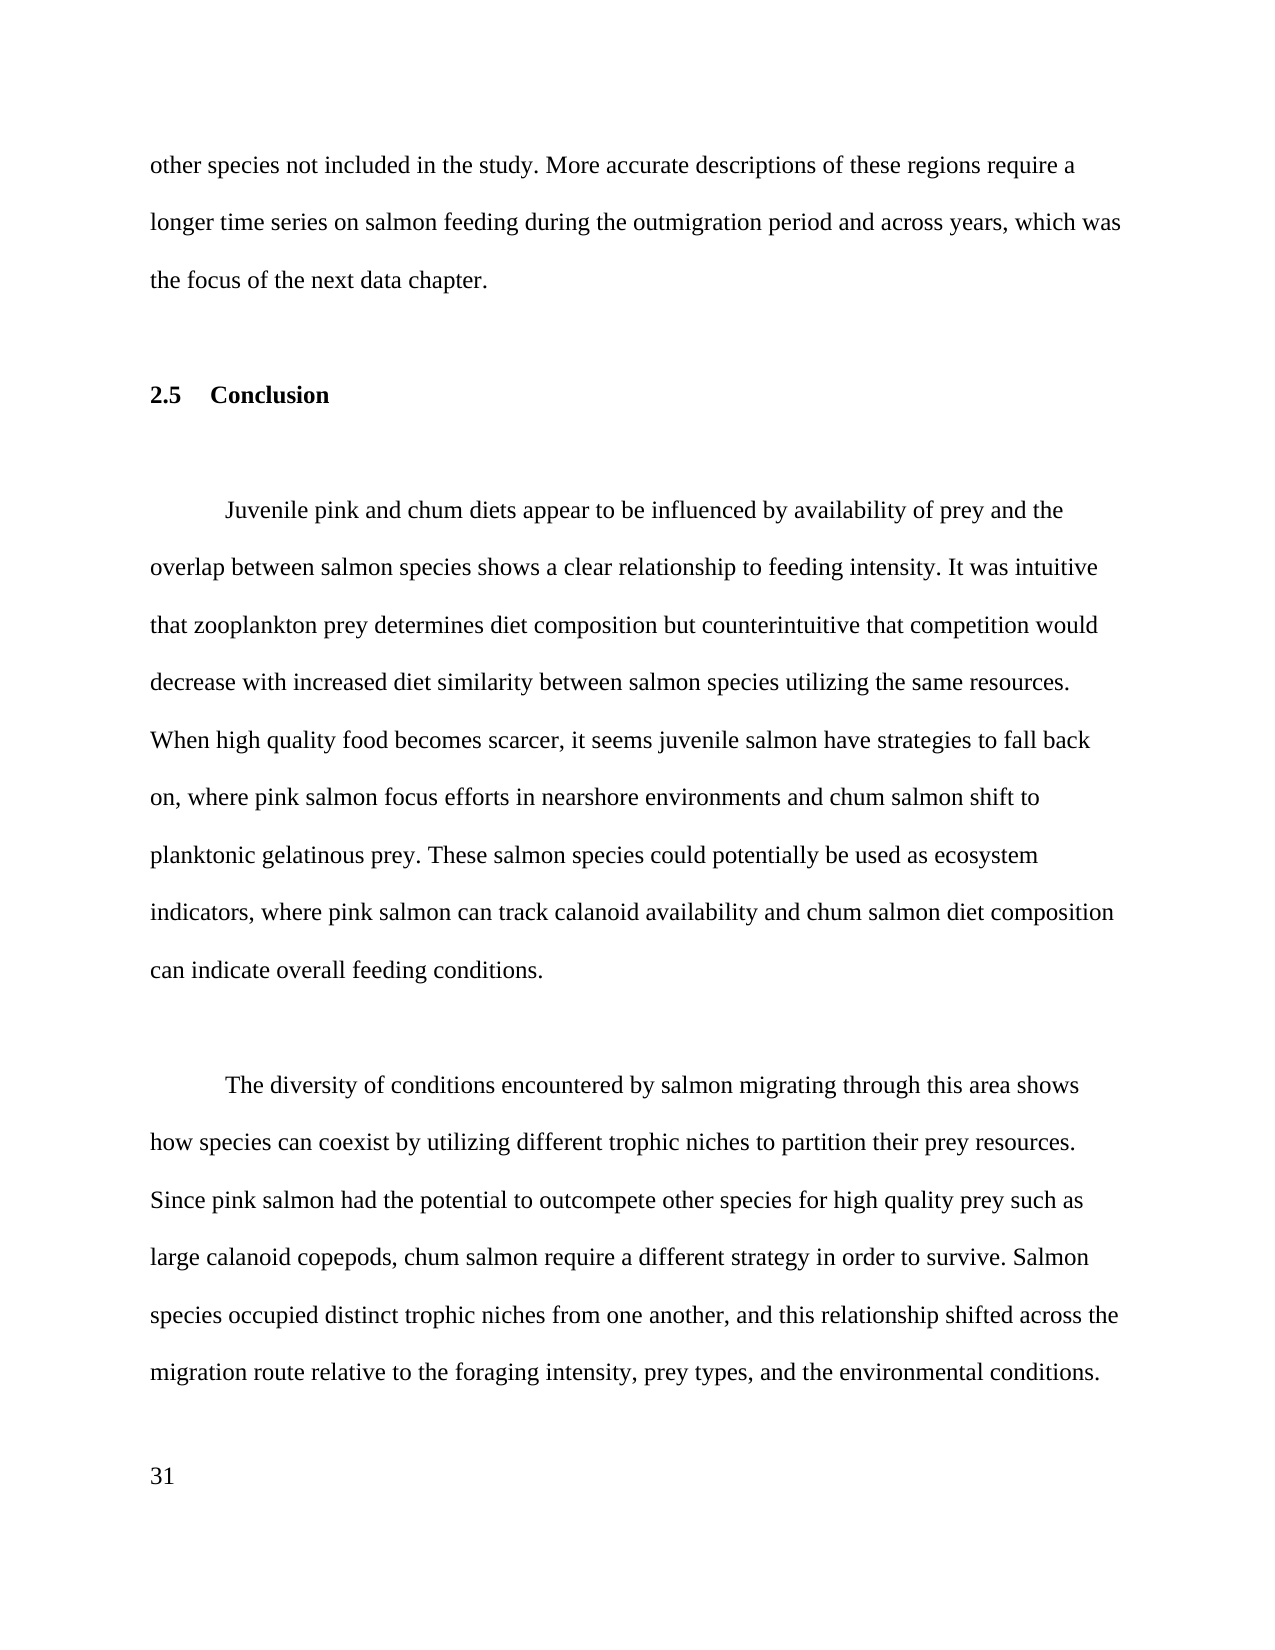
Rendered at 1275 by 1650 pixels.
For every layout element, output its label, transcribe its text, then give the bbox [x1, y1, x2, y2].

subtitle Conclusion [150, 380, 1125, 409]
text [150, 150, 1125, 294]
text The diversity of conditions encountered by salmon migrating through this area shows how species can coexist by utilizing different trophic niches to partition their prey resources. Since pink salmon had the potential to outcompete other species for high quality prey such as large calanoid copepods, chum salmon require a different strategy in order to survive. Salmon species occupied distinct trophic niches from one another, and this relationship shifted across the migration route relative to the foraging intensity, prey types, and the environmental conditions. [150, 1070, 1125, 1386]
text Juvenile pink and chum diets appear to be influenced by availability of prey and the overlap between salmon species shows a clear relationship to feeding intensity. It was intuitive that zooplankton prey determines diet composition but counterintuitive that competition would decrease with increased diet similarity between salmon species utilizing the same resources. When high quality food becomes scarcer, it seems juvenile salmon have strategies to fall back on, where pink salmon focus efforts in nearshore environments and chum salmon shift to planktonic gelatinous prey. These salmon species could potentially be used as ecosystem indicators, where pink salmon can track calanoid availability and chum salmon diet composition can indicate overall feeding conditions. [150, 495, 1125, 984]
